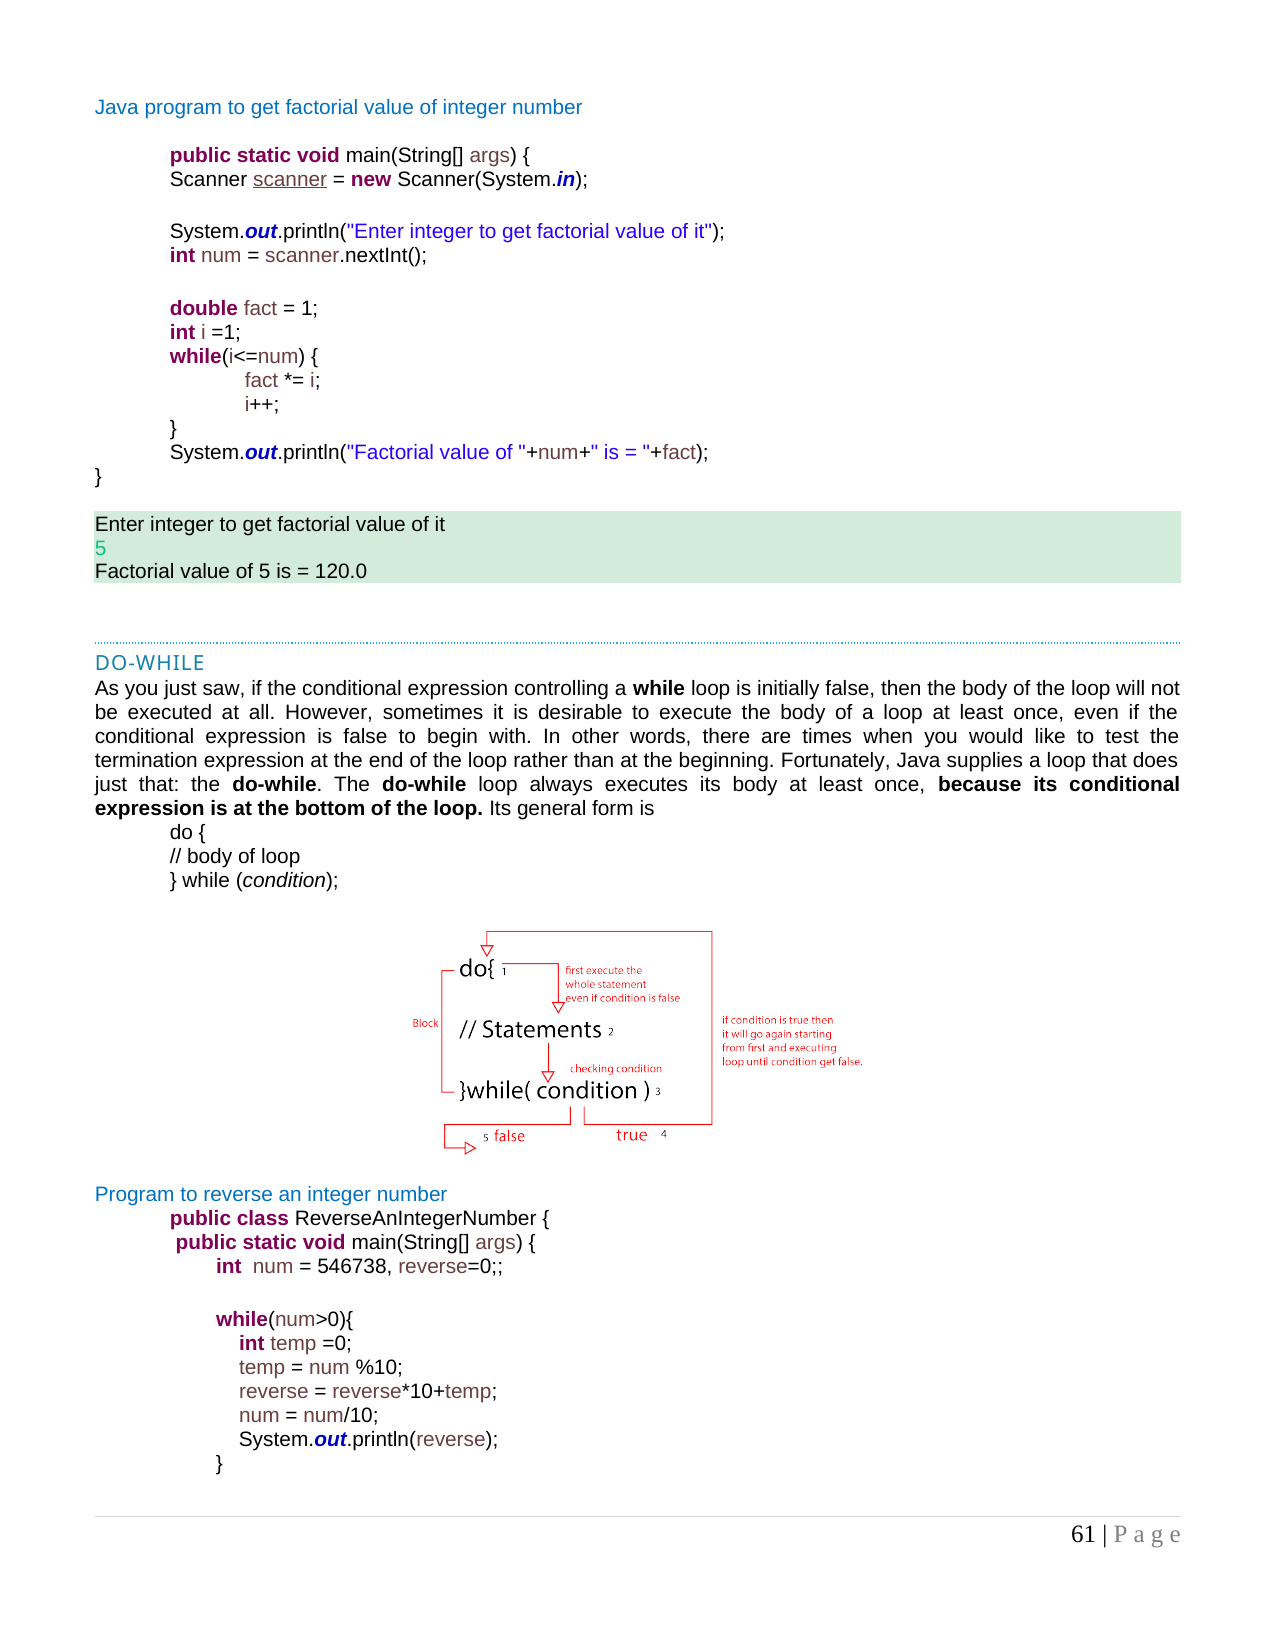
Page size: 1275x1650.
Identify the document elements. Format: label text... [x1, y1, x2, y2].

text int temp =0; [94, 1331, 1181, 1355]
text Factorial value of 5 is = 120.0 [94, 559, 1181, 583]
picture [406, 915, 869, 1159]
text // body of loop [94, 844, 1181, 868]
text } [94, 463, 1181, 487]
text temp = num %10; [94, 1355, 1181, 1379]
text reverse = reverse*10+temp; [94, 1379, 1181, 1403]
text fact *= i; [94, 368, 1181, 392]
subtitle Do-while [94, 642, 1181, 676]
text public class ReverseAnIntegerNumber { [94, 1206, 1181, 1230]
text public static void main(String[] args) { [94, 142, 1181, 166]
text Enter integer to get factorial value of it [94, 511, 1181, 535]
text System.out.println("Enter integer to get factorial value of it"); [94, 219, 1181, 243]
text System.out.println("Factorial value of "+num+" is = "+fact); [94, 439, 1181, 463]
text public static void main(String[] args) { [94, 1230, 1181, 1254]
text do { [94, 820, 1181, 844]
text while(num>0){ [94, 1307, 1181, 1331]
text i++; [94, 392, 1181, 416]
text As you just saw, if the conditional expression controlling a while loop is initially false, then the body of the loop will not be executed at all. However, sometimes it is desirable to execute the body of a loop at least once, even if the conditional expression is false to begin with. In other words, there are times when you would like to test the termination expression at the end of the loop rather than at the beginning. Fortunately, Java supplies a loop that does just that: the do-while. The do-while loop always executes its body at least once, because its conditional expression is at the bottom of the loop. Its general form is [94, 676, 1181, 820]
text int num = scanner.nextInt(); [94, 243, 1181, 267]
text } [94, 416, 1181, 439]
text Scanner scanner = new Scanner(System.in); [94, 166, 1181, 190]
text 5 [94, 535, 1181, 559]
text double fact = 1; [94, 296, 1181, 320]
text int num = 546738, reverse=0;; [94, 1254, 1181, 1278]
text } while (condition); [94, 868, 1181, 892]
text } [94, 1451, 1181, 1474]
text num = num/10; [94, 1403, 1181, 1427]
text Java program to get factorial value of integer number [94, 94, 1181, 118]
text System.out.println(reverse); [94, 1427, 1181, 1451]
text Program to reverse an integer number [94, 1182, 1181, 1206]
text int i =1; [94, 320, 1181, 344]
text while(i<=num) { [94, 344, 1181, 368]
